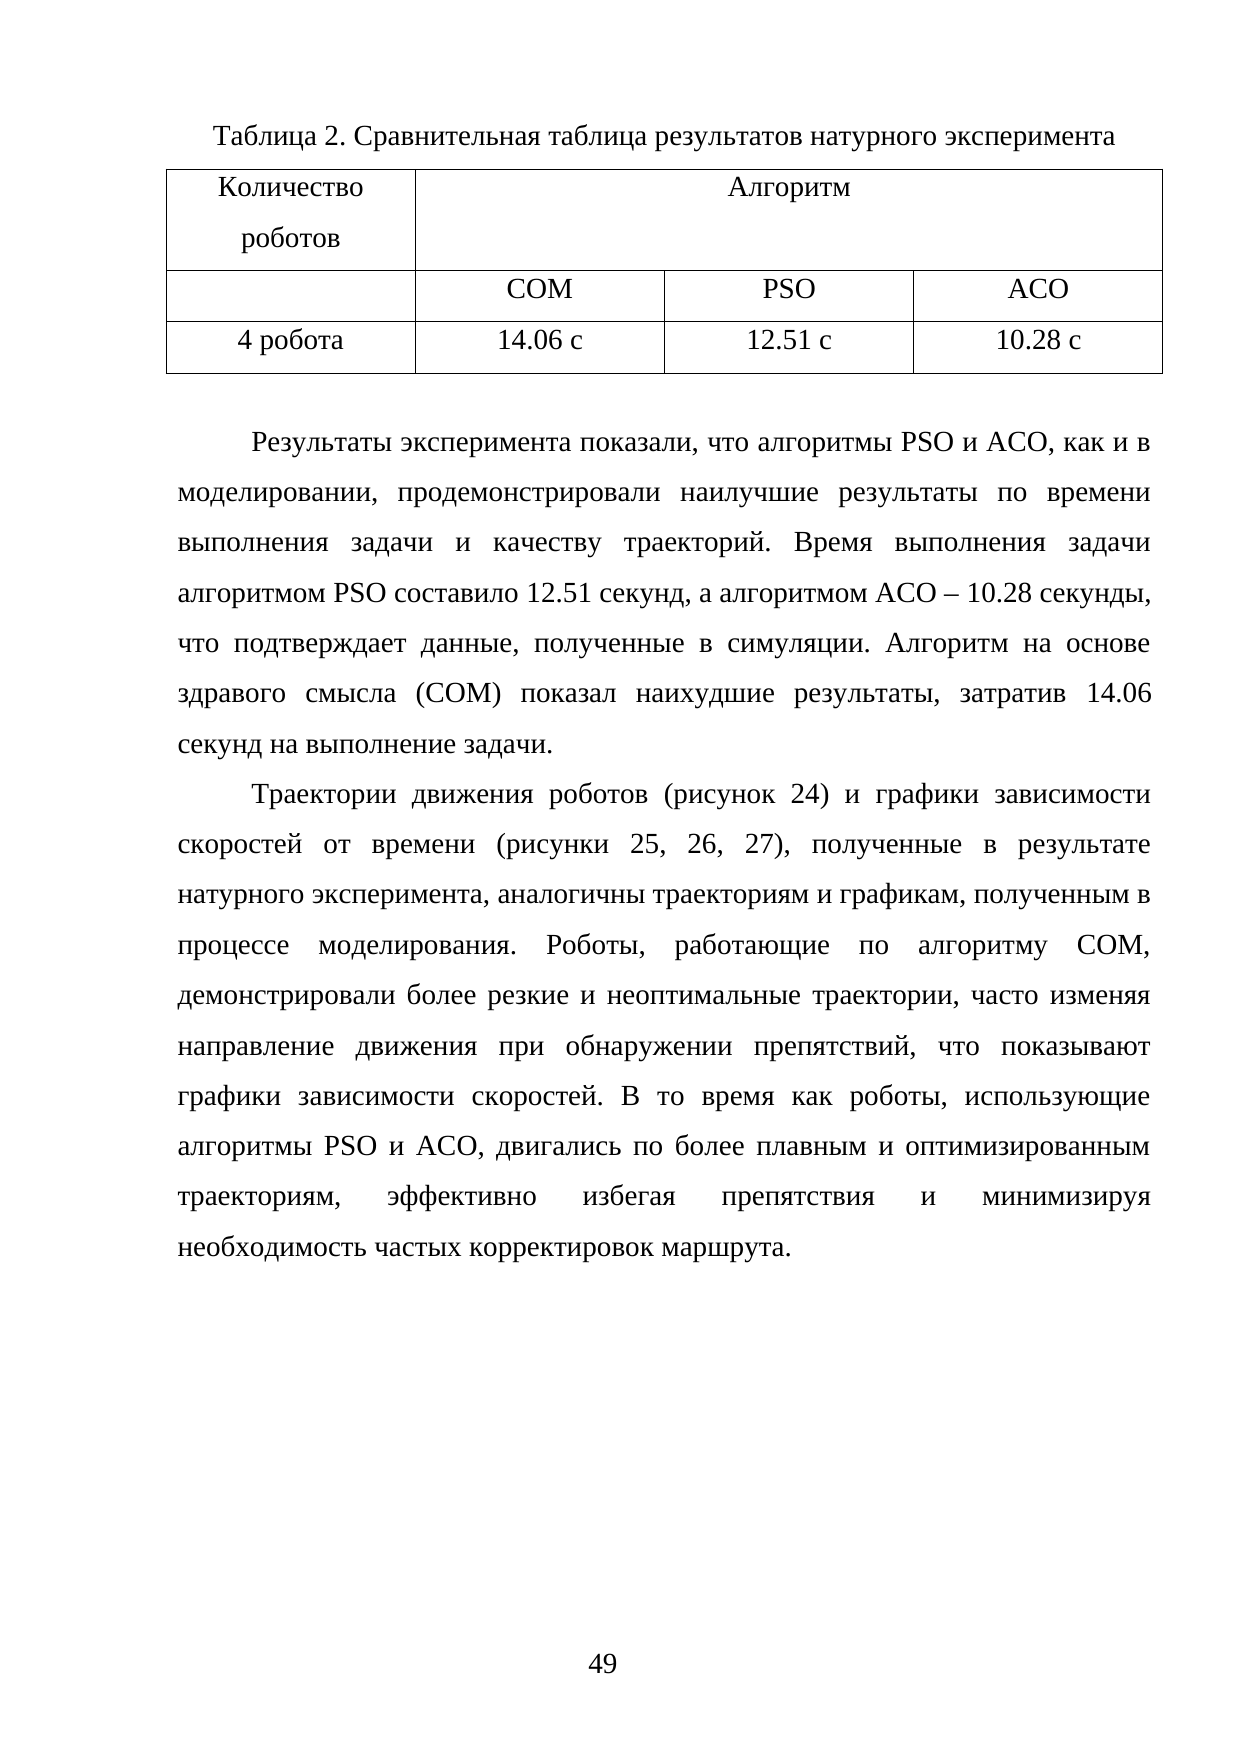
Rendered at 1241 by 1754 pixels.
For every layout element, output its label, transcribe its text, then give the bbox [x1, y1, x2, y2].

table_cell 12.51 с [665, 322, 913, 372]
table_cell COM [416, 271, 664, 321]
text Траектории движения роботов (рисунок 24) и графики зависимости скоростей от времени (рисунки 25, 26, 27), полученные в результате натурного эксперимента, аналогичны траекториям и графикам, полученным в процессе моделирования. Роботы, работающие по алгоритму COM, демонстрировали более резкие и неоптимальные траектории, часто изменяя направление движения при обнаружении препятствий, что показывают графики зависимости скоростей. В то время как роботы, использующие алгоритмы PSO и ACO, двигались по более плавным и оптимизированным траекториям, эффективно избегая препятствия и минимизируя необходимость частых корректировок маршрута. [177, 776, 1152, 1262]
table_cell 10.28 с [914, 322, 1162, 372]
table_header Алгоритм [416, 170, 1162, 270]
text Результаты эксперимента показали, что алгоритмы PSO и ACO, как и в моделировании, продемонстрировали наилучшие результаты по времени выполнения задачи и качеству траекторий. Время выполнения задачи алгоритмом PSO составило 12.51 секунд, а алгоритмом ACO – 10.28 секунды, что подтверждает данные, полученные в симуляции. Алгоритм на основе здравого смысла (COM) показал наихудшие результаты, затратив 14.06 секунд на выполнение задачи. [177, 424, 1152, 759]
table_cell ACO [914, 271, 1162, 321]
table_header Количество роботов [167, 170, 415, 270]
text Таблица 2. Сравнительная таблица результатов натурного эксперимента [177, 118, 1152, 152]
table_cell 4 робота [167, 322, 415, 372]
table_cell PSO [665, 271, 913, 321]
table_cell 14.06 с [416, 322, 664, 372]
table_cell [167, 271, 415, 321]
